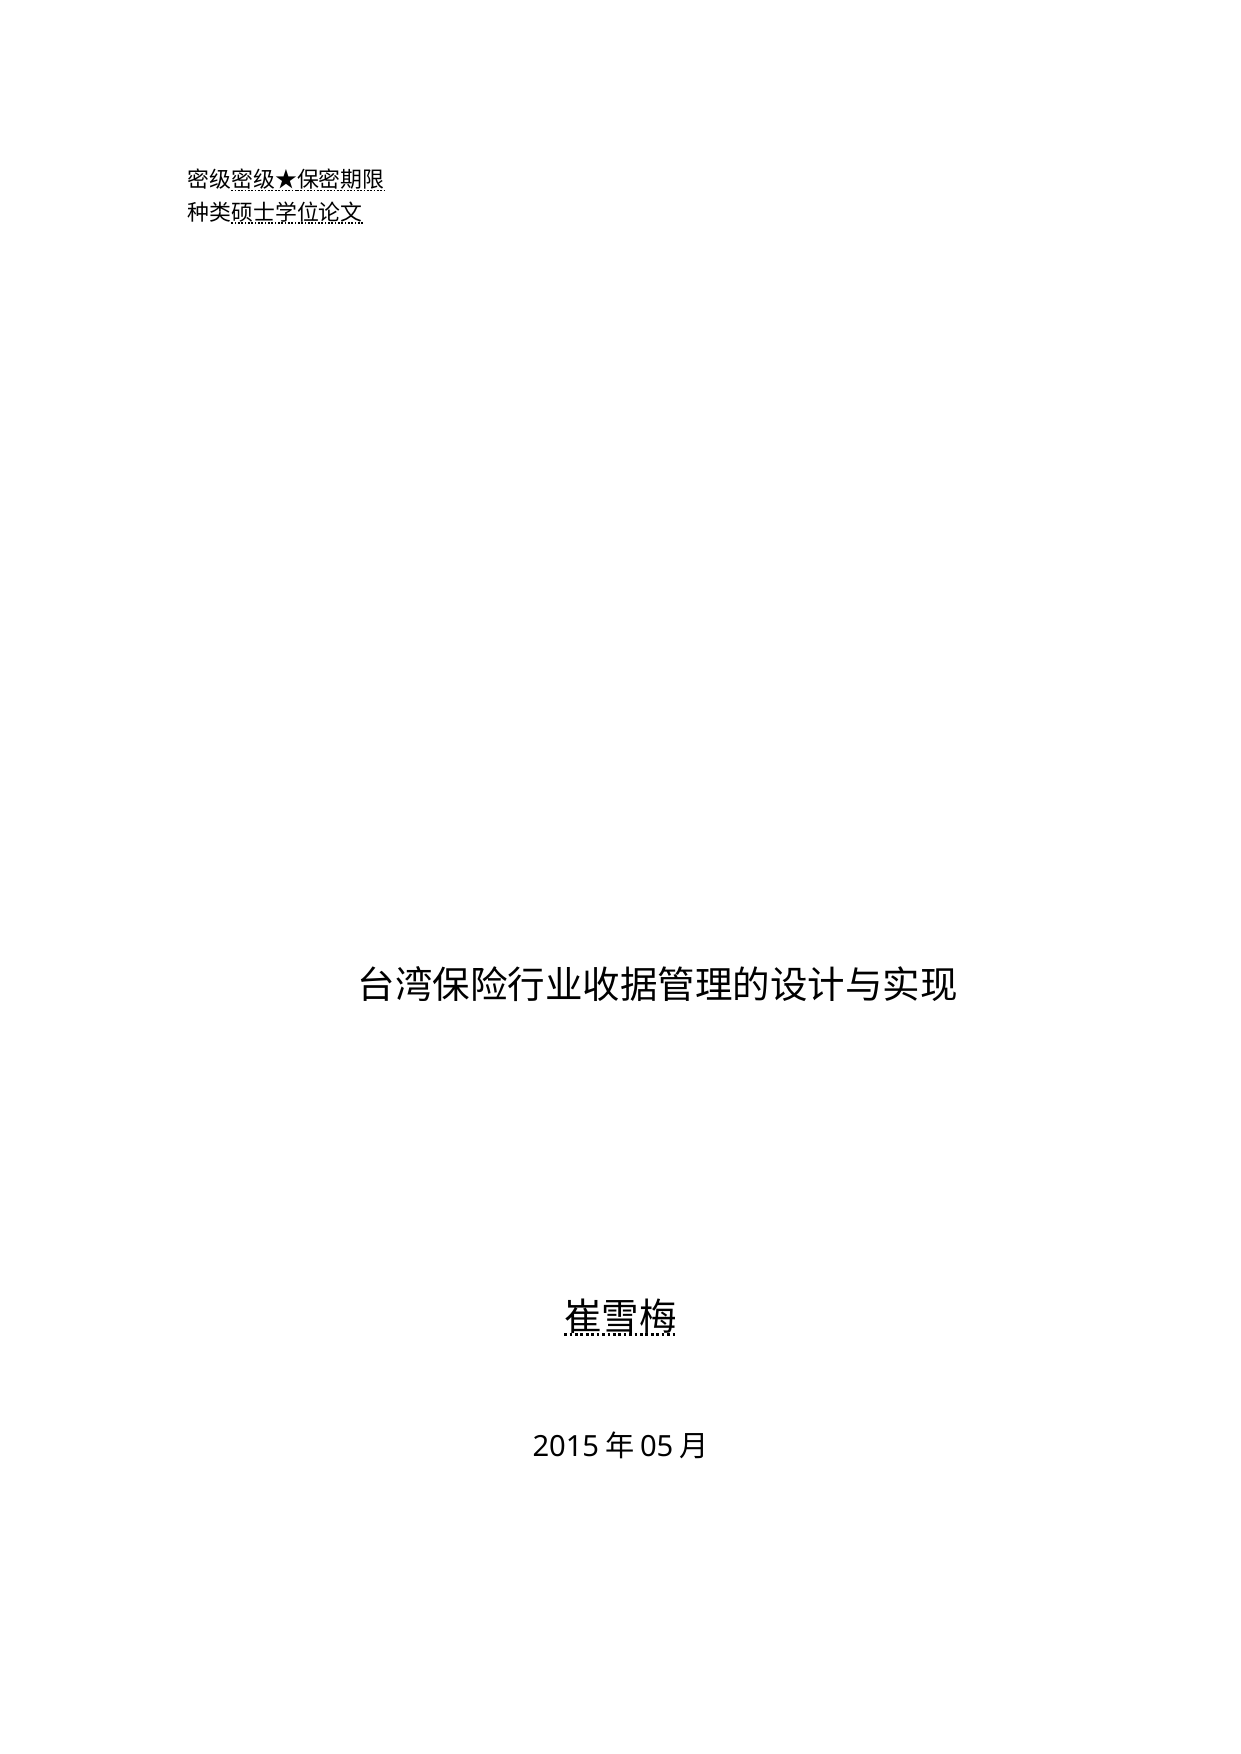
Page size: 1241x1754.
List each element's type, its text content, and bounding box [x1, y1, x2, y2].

text 密级密级★保密期限 [187, 162, 1053, 194]
text 崔雪梅 [187, 1281, 1053, 1346]
text 2015年05月 [187, 1411, 1053, 1476]
text 台湾保险行业收据管理的设计与实现 [187, 954, 1053, 1009]
text 种类硕士学位论文 [187, 194, 1053, 227]
